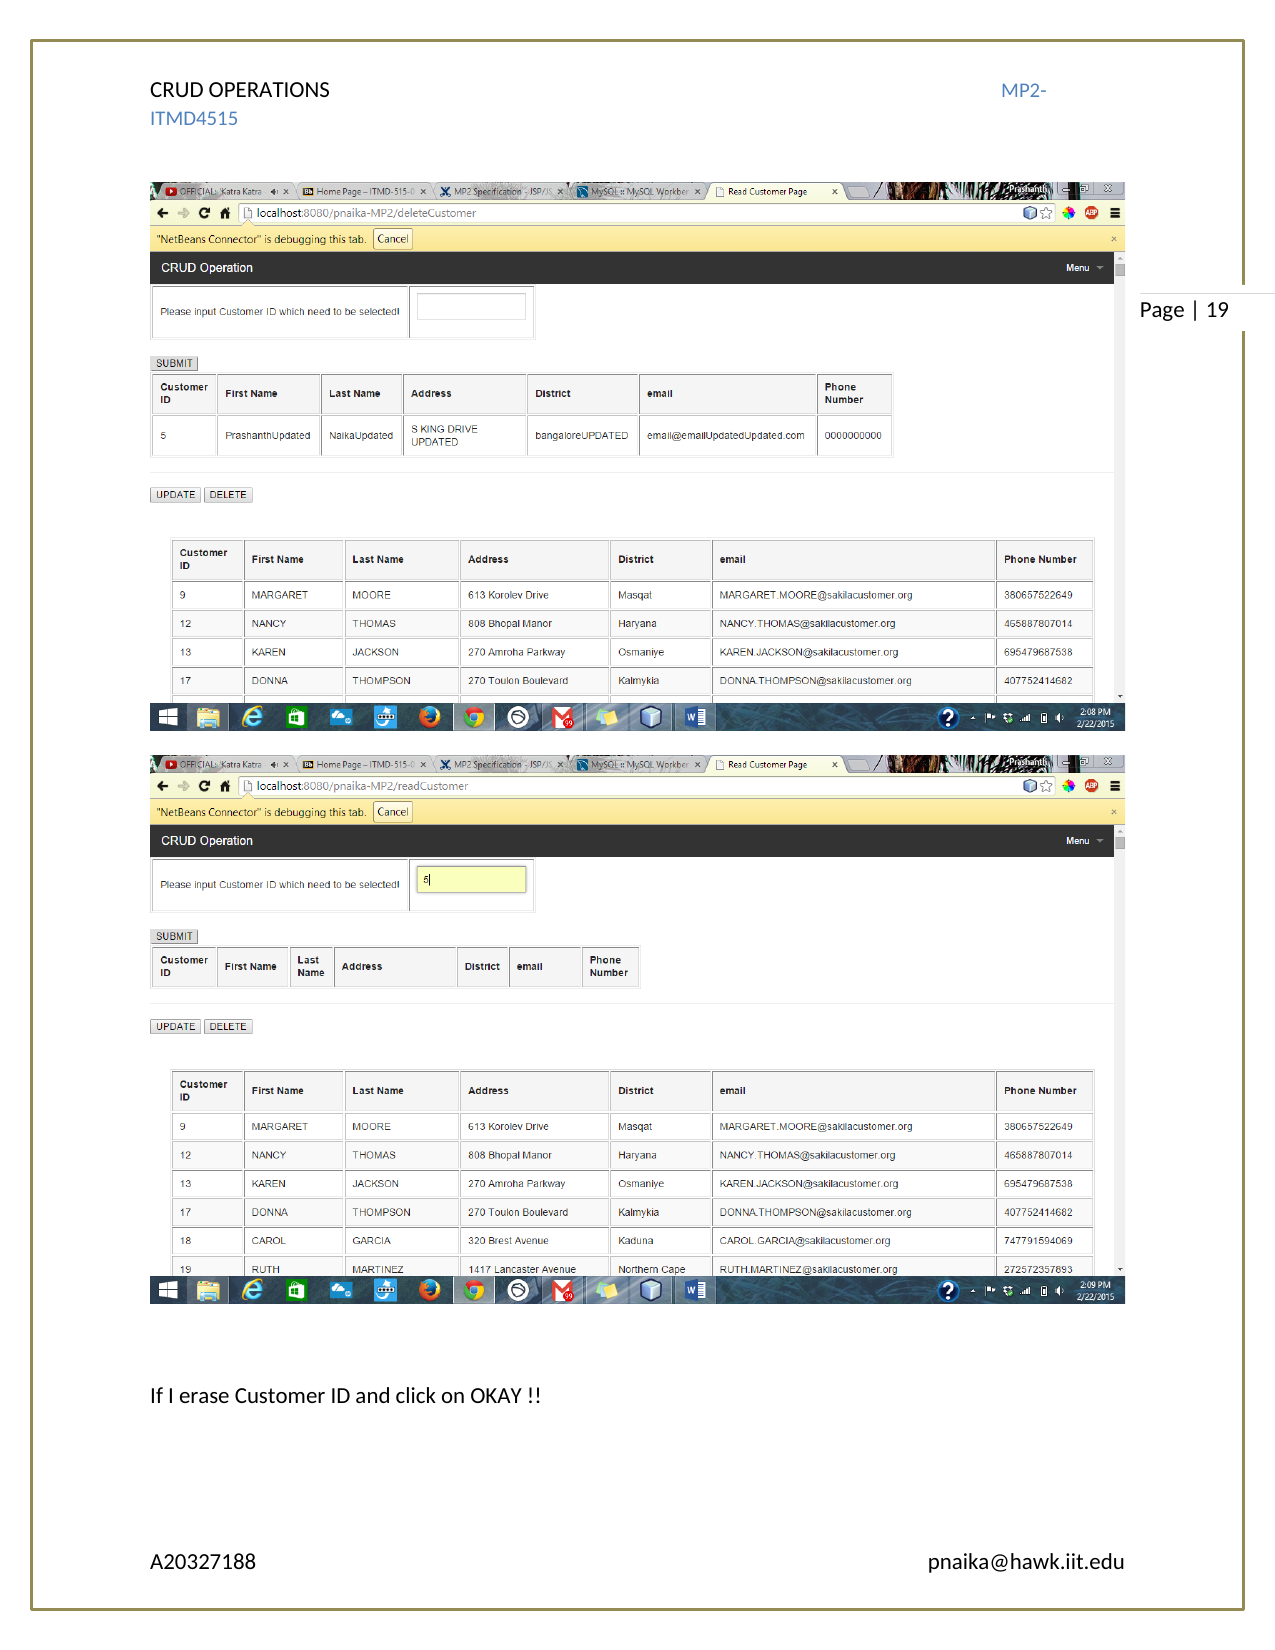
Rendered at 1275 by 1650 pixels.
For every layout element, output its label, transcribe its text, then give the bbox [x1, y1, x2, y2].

text If I erase Customer ID and click on OKAY !! [150, 1382, 1125, 1409]
picture [150, 755, 1125, 1304]
picture [150, 182, 1125, 731]
